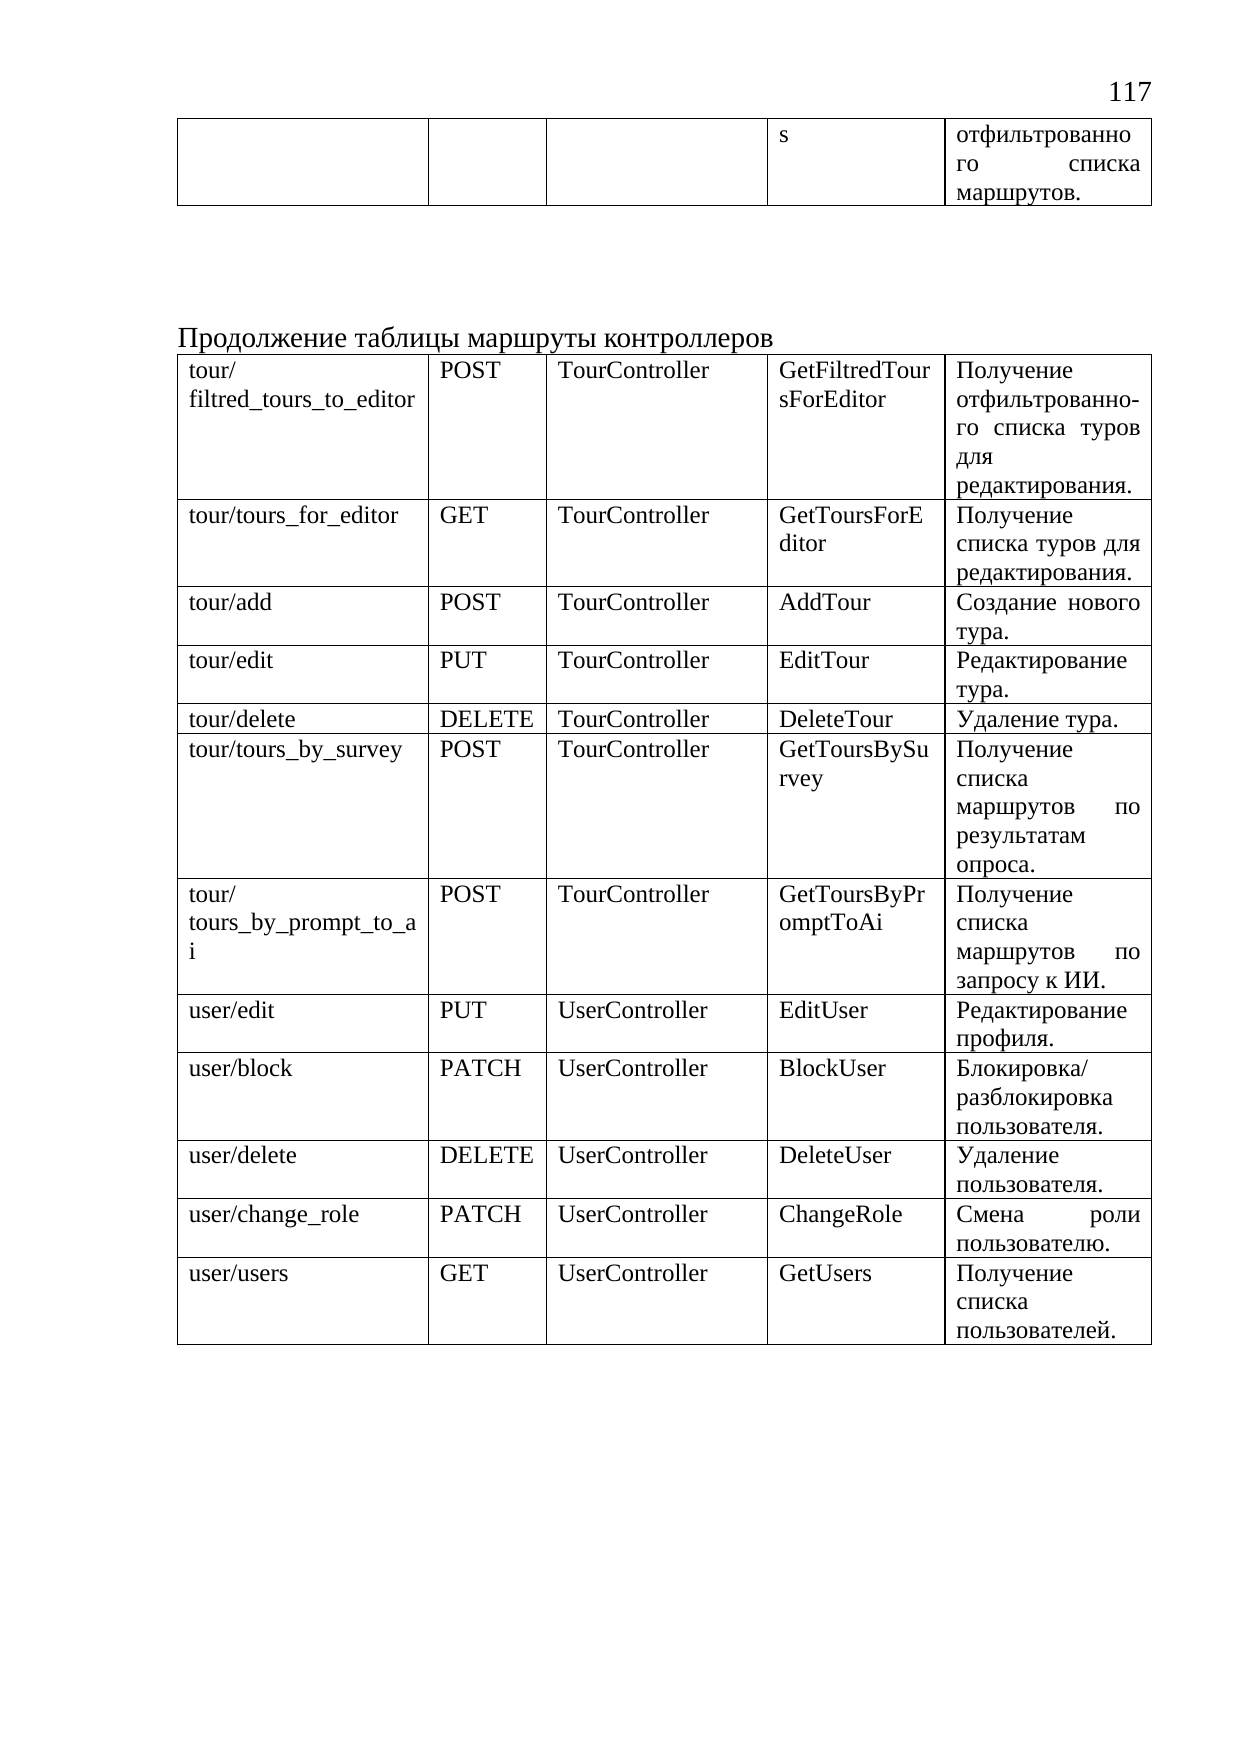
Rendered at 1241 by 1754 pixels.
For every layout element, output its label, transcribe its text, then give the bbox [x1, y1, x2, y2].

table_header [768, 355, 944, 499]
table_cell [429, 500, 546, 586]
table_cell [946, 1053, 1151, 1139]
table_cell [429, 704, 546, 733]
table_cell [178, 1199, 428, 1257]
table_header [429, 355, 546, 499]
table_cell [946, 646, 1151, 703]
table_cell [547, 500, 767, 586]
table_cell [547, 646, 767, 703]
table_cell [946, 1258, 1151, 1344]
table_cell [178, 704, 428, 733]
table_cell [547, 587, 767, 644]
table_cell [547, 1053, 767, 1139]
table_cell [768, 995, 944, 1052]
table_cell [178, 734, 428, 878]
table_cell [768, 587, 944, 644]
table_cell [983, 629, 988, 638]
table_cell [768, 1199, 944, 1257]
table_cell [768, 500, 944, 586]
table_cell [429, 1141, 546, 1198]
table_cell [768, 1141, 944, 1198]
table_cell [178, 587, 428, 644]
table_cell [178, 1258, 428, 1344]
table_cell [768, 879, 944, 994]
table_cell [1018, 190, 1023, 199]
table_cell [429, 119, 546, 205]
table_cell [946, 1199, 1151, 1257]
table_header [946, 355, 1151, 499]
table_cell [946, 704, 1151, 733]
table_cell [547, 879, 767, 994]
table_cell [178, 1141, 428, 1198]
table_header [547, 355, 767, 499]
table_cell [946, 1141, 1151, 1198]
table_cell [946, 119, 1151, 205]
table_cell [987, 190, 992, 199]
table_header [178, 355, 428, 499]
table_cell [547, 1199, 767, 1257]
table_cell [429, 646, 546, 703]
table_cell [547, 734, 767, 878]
text Продолжение таблицы маршруты контроллеров [177, 320, 1152, 354]
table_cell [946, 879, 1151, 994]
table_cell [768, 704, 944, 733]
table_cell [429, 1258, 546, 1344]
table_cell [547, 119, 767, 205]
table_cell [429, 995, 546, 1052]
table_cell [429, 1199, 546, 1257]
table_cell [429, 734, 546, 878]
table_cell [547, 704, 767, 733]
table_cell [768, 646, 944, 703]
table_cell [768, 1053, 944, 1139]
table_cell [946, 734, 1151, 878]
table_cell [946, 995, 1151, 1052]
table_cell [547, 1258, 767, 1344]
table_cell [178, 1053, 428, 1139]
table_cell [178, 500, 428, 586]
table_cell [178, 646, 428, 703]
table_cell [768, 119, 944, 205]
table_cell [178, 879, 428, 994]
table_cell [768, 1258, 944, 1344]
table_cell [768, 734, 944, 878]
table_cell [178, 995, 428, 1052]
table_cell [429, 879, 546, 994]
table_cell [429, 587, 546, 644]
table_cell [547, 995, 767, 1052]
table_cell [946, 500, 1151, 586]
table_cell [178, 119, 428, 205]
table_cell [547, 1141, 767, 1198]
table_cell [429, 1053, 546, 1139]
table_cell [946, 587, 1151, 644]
